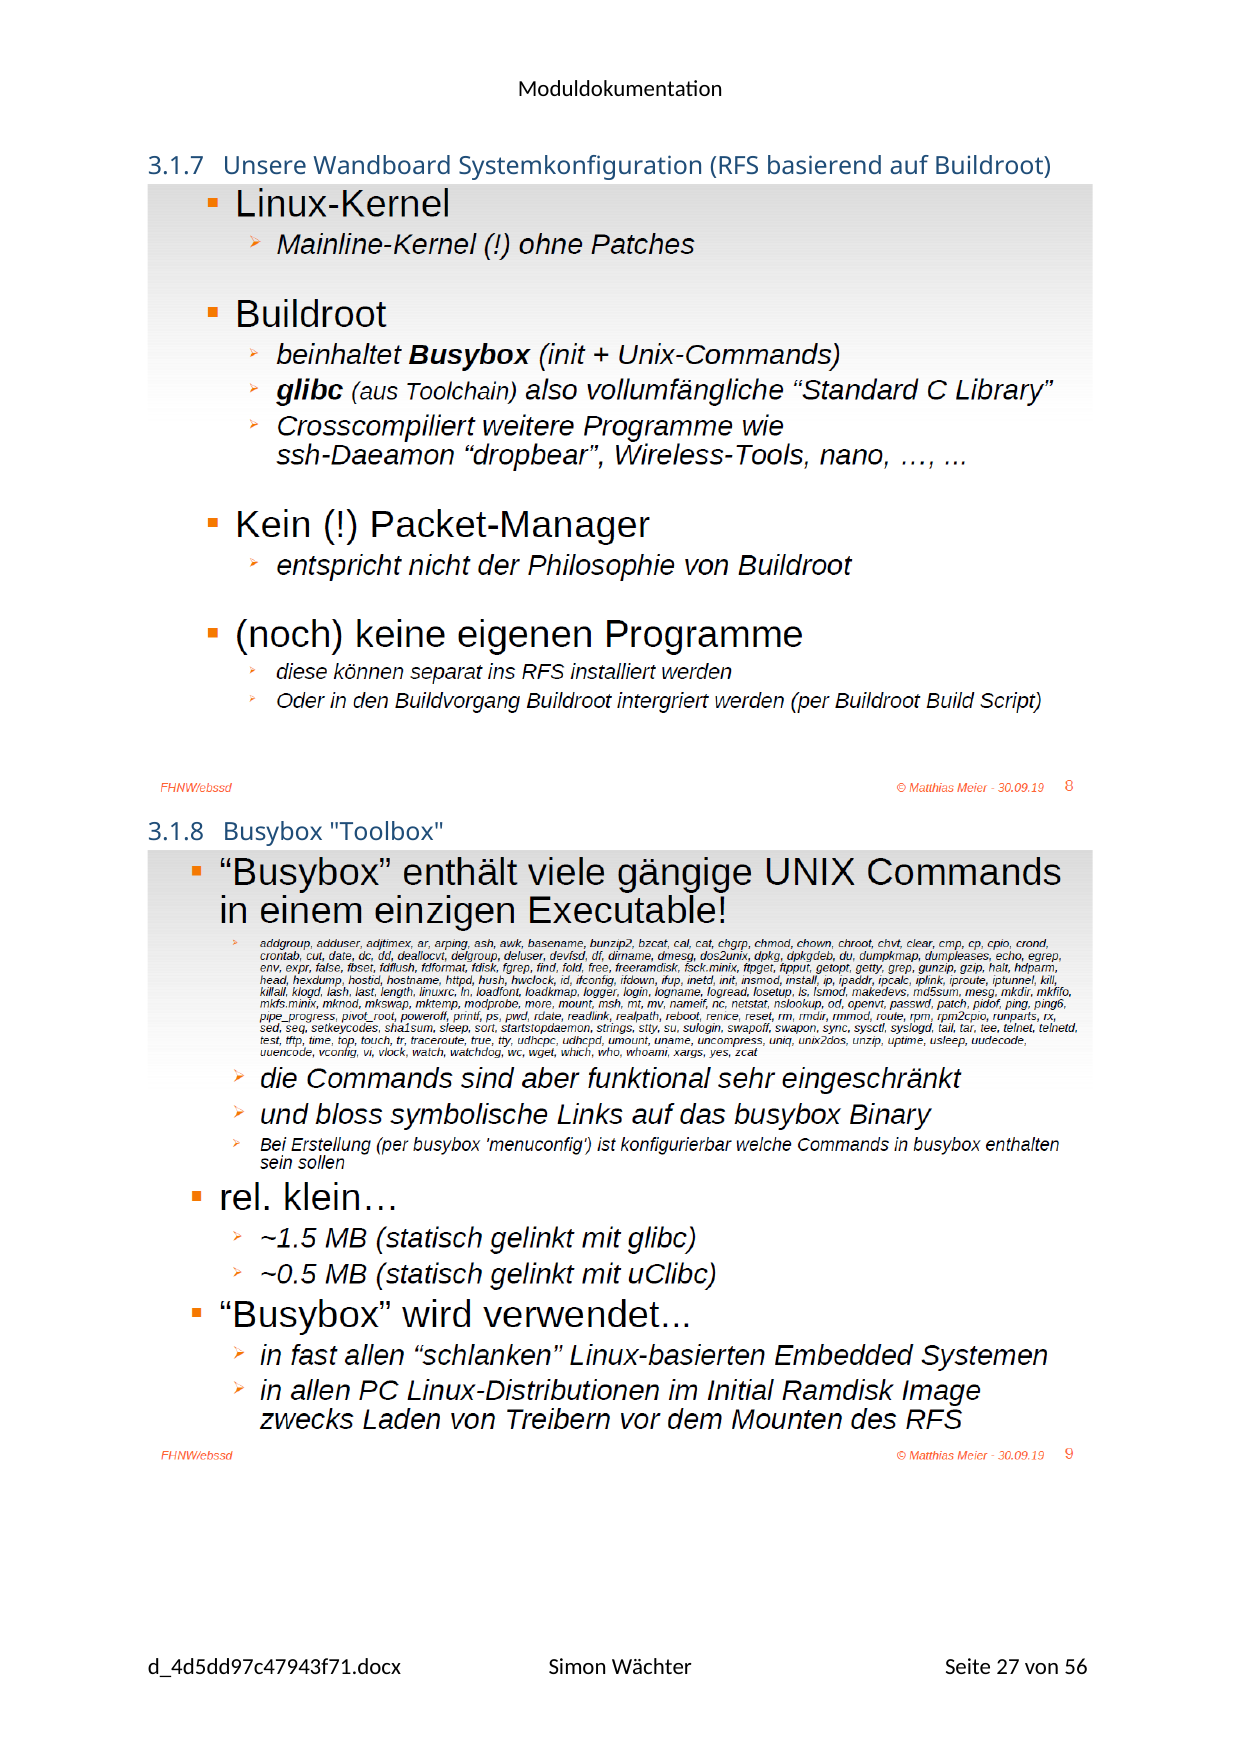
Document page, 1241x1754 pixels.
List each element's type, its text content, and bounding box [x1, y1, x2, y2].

picture [147, 850, 1093, 1463]
subtitle Unsere Wandboard Systemkonfiguration (RFS basierend auf Buildroot) [148, 148, 1093, 182]
picture [147, 184, 1093, 796]
subtitle Busybox "Toolbox" [148, 814, 1093, 848]
